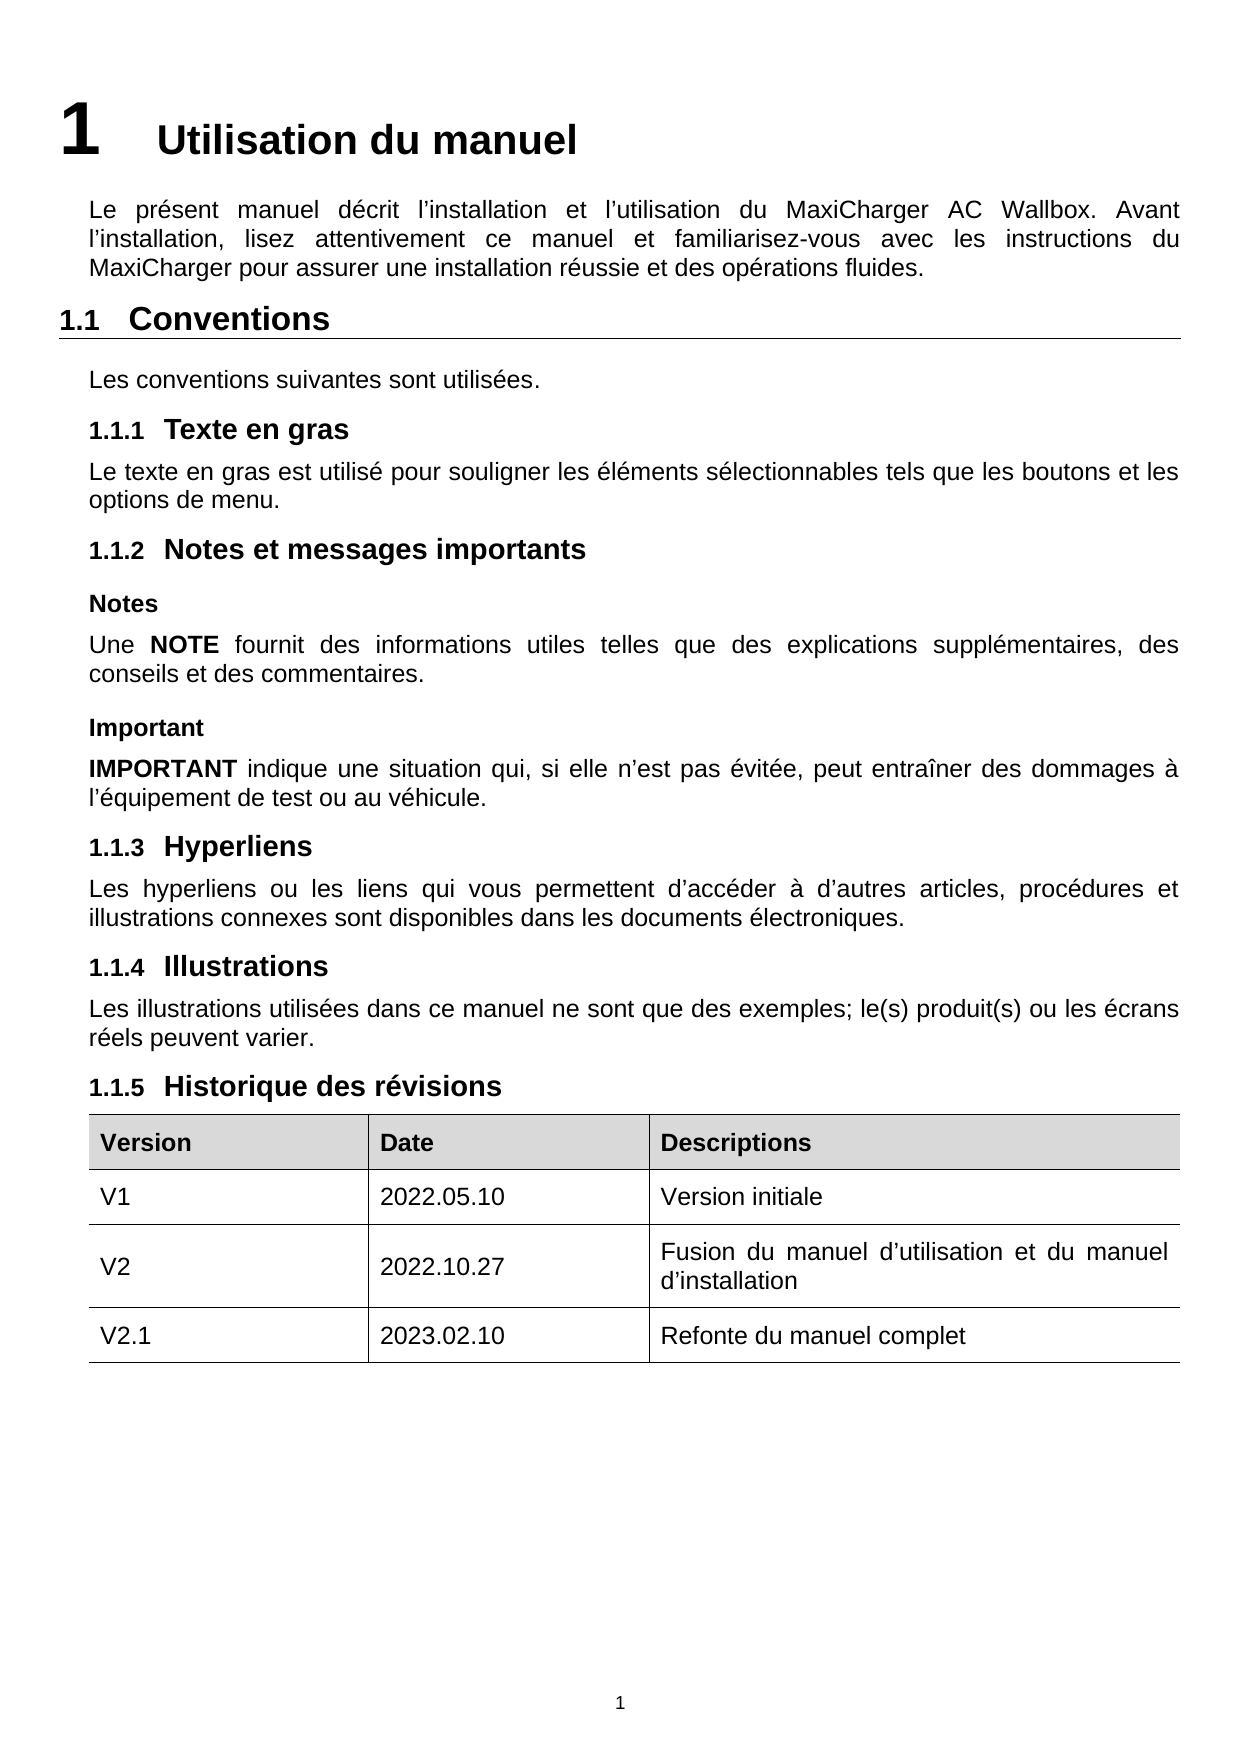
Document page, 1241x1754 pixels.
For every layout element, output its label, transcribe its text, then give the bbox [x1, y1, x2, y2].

table_cell 2023.02.10 [369, 1308, 649, 1362]
table_cell Version initiale [650, 1170, 1180, 1224]
text IMPORTANT indique une situation qui, si elle n’est pas évitée, peut entraîner des dommages à l’équipement de test ou au véhicule. [89, 754, 1181, 812]
text Le présent manuel décrit l’installation et l’utilisation du MaxiCharger AC Wallbox. Avant l’installation, lisez attentivement ce manuel et familiarisez-vous avec les instructions du MaxiCharger pour assurer une installation réussie et des opérations fluides. [89, 195, 1181, 282]
table_cell 2022.10.27 [369, 1225, 649, 1307]
table_cell V1 [89, 1170, 368, 1224]
list Illustrations [89, 957, 1181, 982]
table_cell V2 [89, 1225, 368, 1307]
table_header Descriptions [650, 1115, 1180, 1169]
list Historique des révisions [89, 1077, 1181, 1102]
table_cell Fusion du manuel d’utilisation et du manuel d’installation [650, 1225, 1180, 1307]
text Conventions [59, 307, 1181, 338]
list Hyperliens [89, 837, 1181, 862]
text Les conventions suivantes sont utilisées. [89, 365, 1181, 394]
text Les illustrations utilisées dans ce manuel ne sont que des exemples; le(s) produit(s) ou les écrans réels peuvent varier. [89, 994, 1181, 1052]
table_header Date [369, 1115, 649, 1169]
text Le texte en gras est utilisé pour souligner les éléments sélectionnables tels que les boutons et les options de menu. [89, 457, 1181, 514]
text Utilisation du manuel [59, 84, 1181, 170]
list Notes et messages importants [89, 539, 1181, 564]
table_cell 2022.05.10 [369, 1170, 649, 1224]
list Texte en gras [89, 419, 1181, 444]
table_cell Refonte du manuel complet [650, 1308, 1180, 1362]
text Les hyperliens ou les liens qui vous permettent d’accéder à d’autres articles, procédures et illustrations connexes sont disponibles dans les documents électroniques. [89, 874, 1181, 932]
text Important [89, 713, 1181, 742]
text Une NOTE fournit des informations utiles telles que des explications supplémentaires, des conseils et des commentaires. [89, 630, 1181, 688]
table_header Version [89, 1115, 368, 1169]
text Notes [89, 589, 1181, 618]
table_cell V2.1 [89, 1308, 368, 1362]
